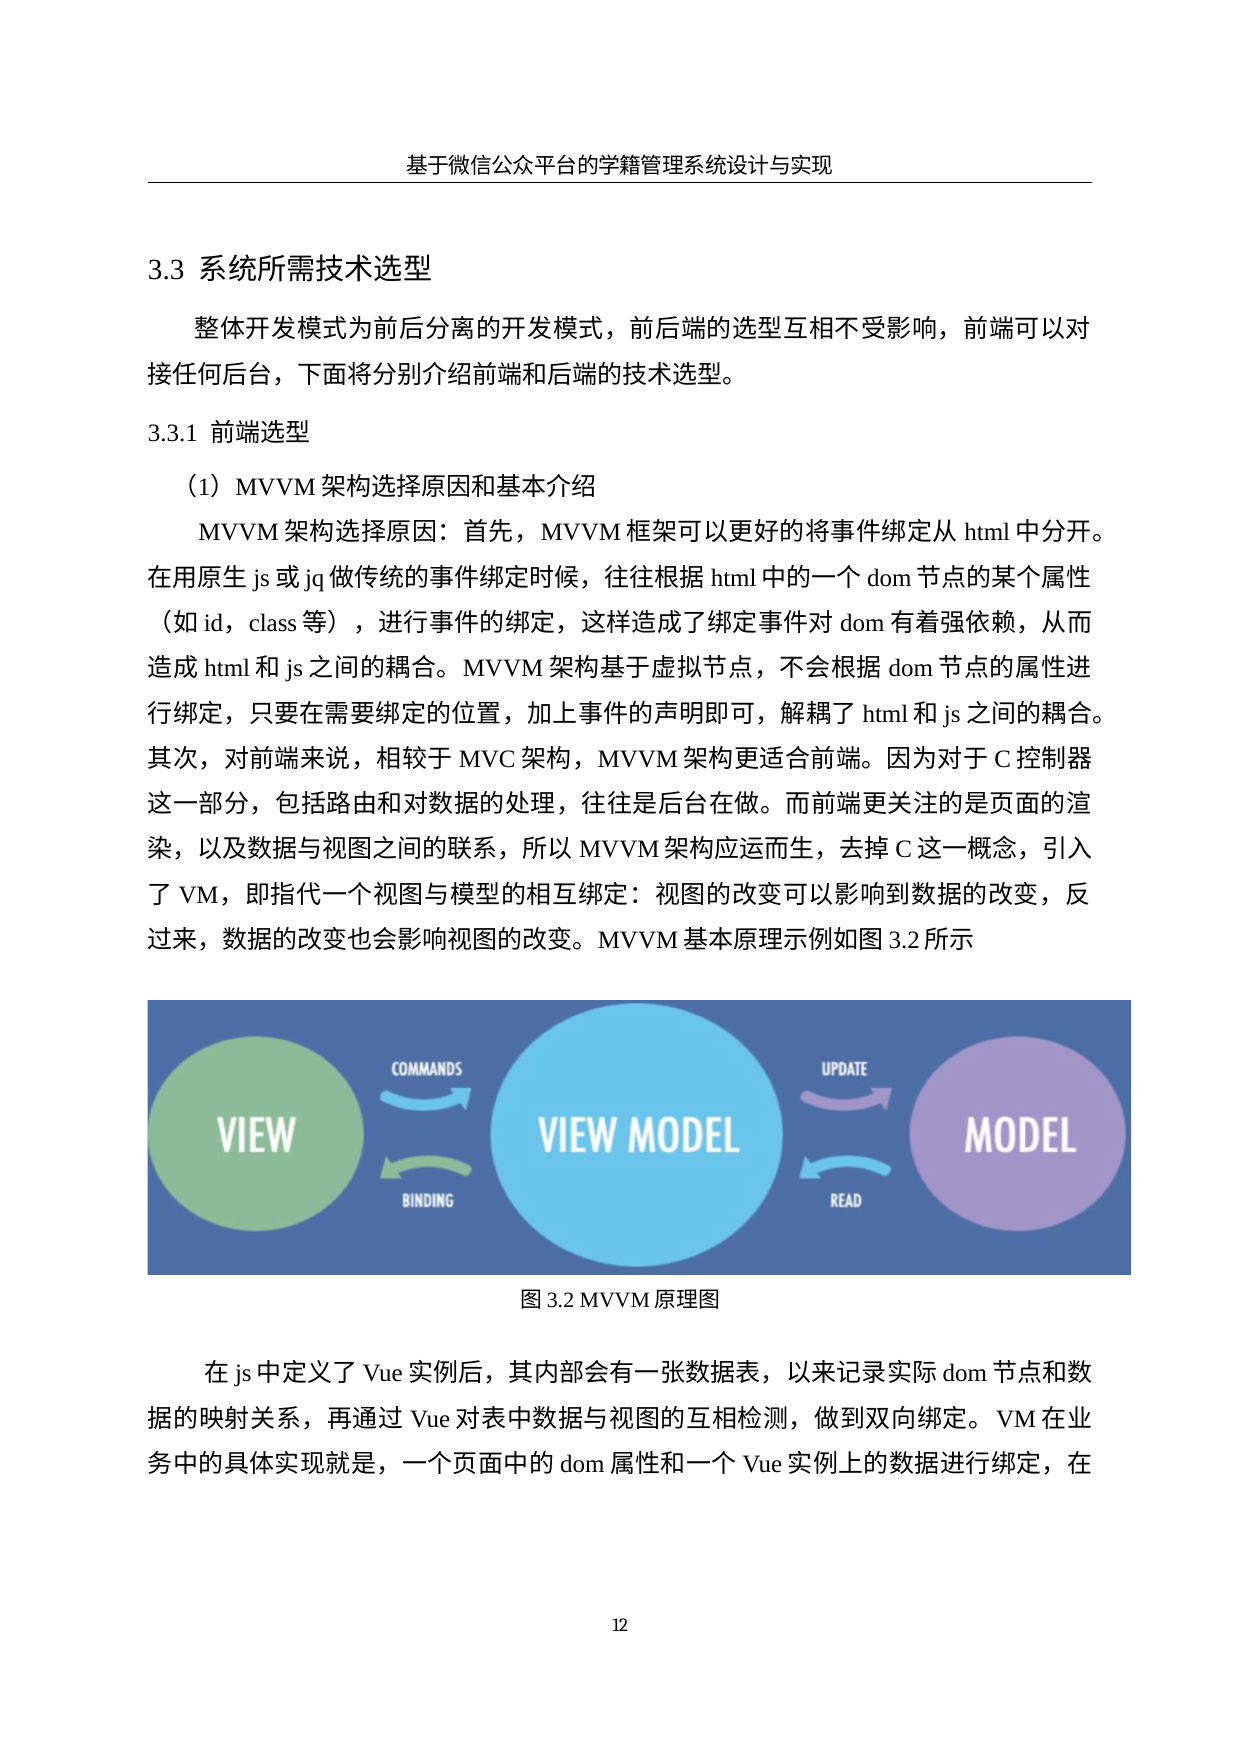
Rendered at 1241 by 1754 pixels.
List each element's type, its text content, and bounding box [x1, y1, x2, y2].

text （1）MVVM架构选择原因和基本介绍 [148, 466, 1092, 503]
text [148, 1353, 1092, 1480]
text 图3.2 MVVM原理图 [148, 1282, 1092, 1313]
subtitle 3.3 系统所需技术选型 [148, 246, 1092, 288]
text 整体开发模式为前后分离的开发模式，前后端的选型互相不受影响，前端可以对接任何后台，下面将分别介绍前端和后端的技术选型。 [148, 309, 1092, 391]
picture [147, 1000, 1132, 1275]
text MVVM架构选择原因：首先，MVVM框架可以更好的将事件绑定从html中分开。在用原生js或jq做传统的事件绑定时候，往往根据html中的一个dom节点的某个属性（如id，class等），进行事件的绑定，这样造成了绑定事件对dom有着强依赖，从而造成html和js之间的耦合。MVVM架构基于虚拟节点，不会根据dom节点的属性进行绑定，只要在需要绑定的位置，加上事件的声明即可，解耦了html和js之间的耦合。其次，对前端来说，相较于MVC架构，MVVM架构更适合前端。因为对于C控制器这一部分，包括路由和对数据的处理，往往是后台在做。而前端更关注的是页面的渲染，以及数据与视图之间的联系，所以MVVM架构应运而生，去掉C这一概念，引入了VM，即指代一个视图与模型的相互绑定：视图的改变可以影响到数据的改变，反过来，数据的改变也会影响视图的改变。MVVM基本原理示例如图3.2所示 [148, 512, 1092, 956]
subtitle 3.3.1 前端选型 [148, 412, 1092, 448]
